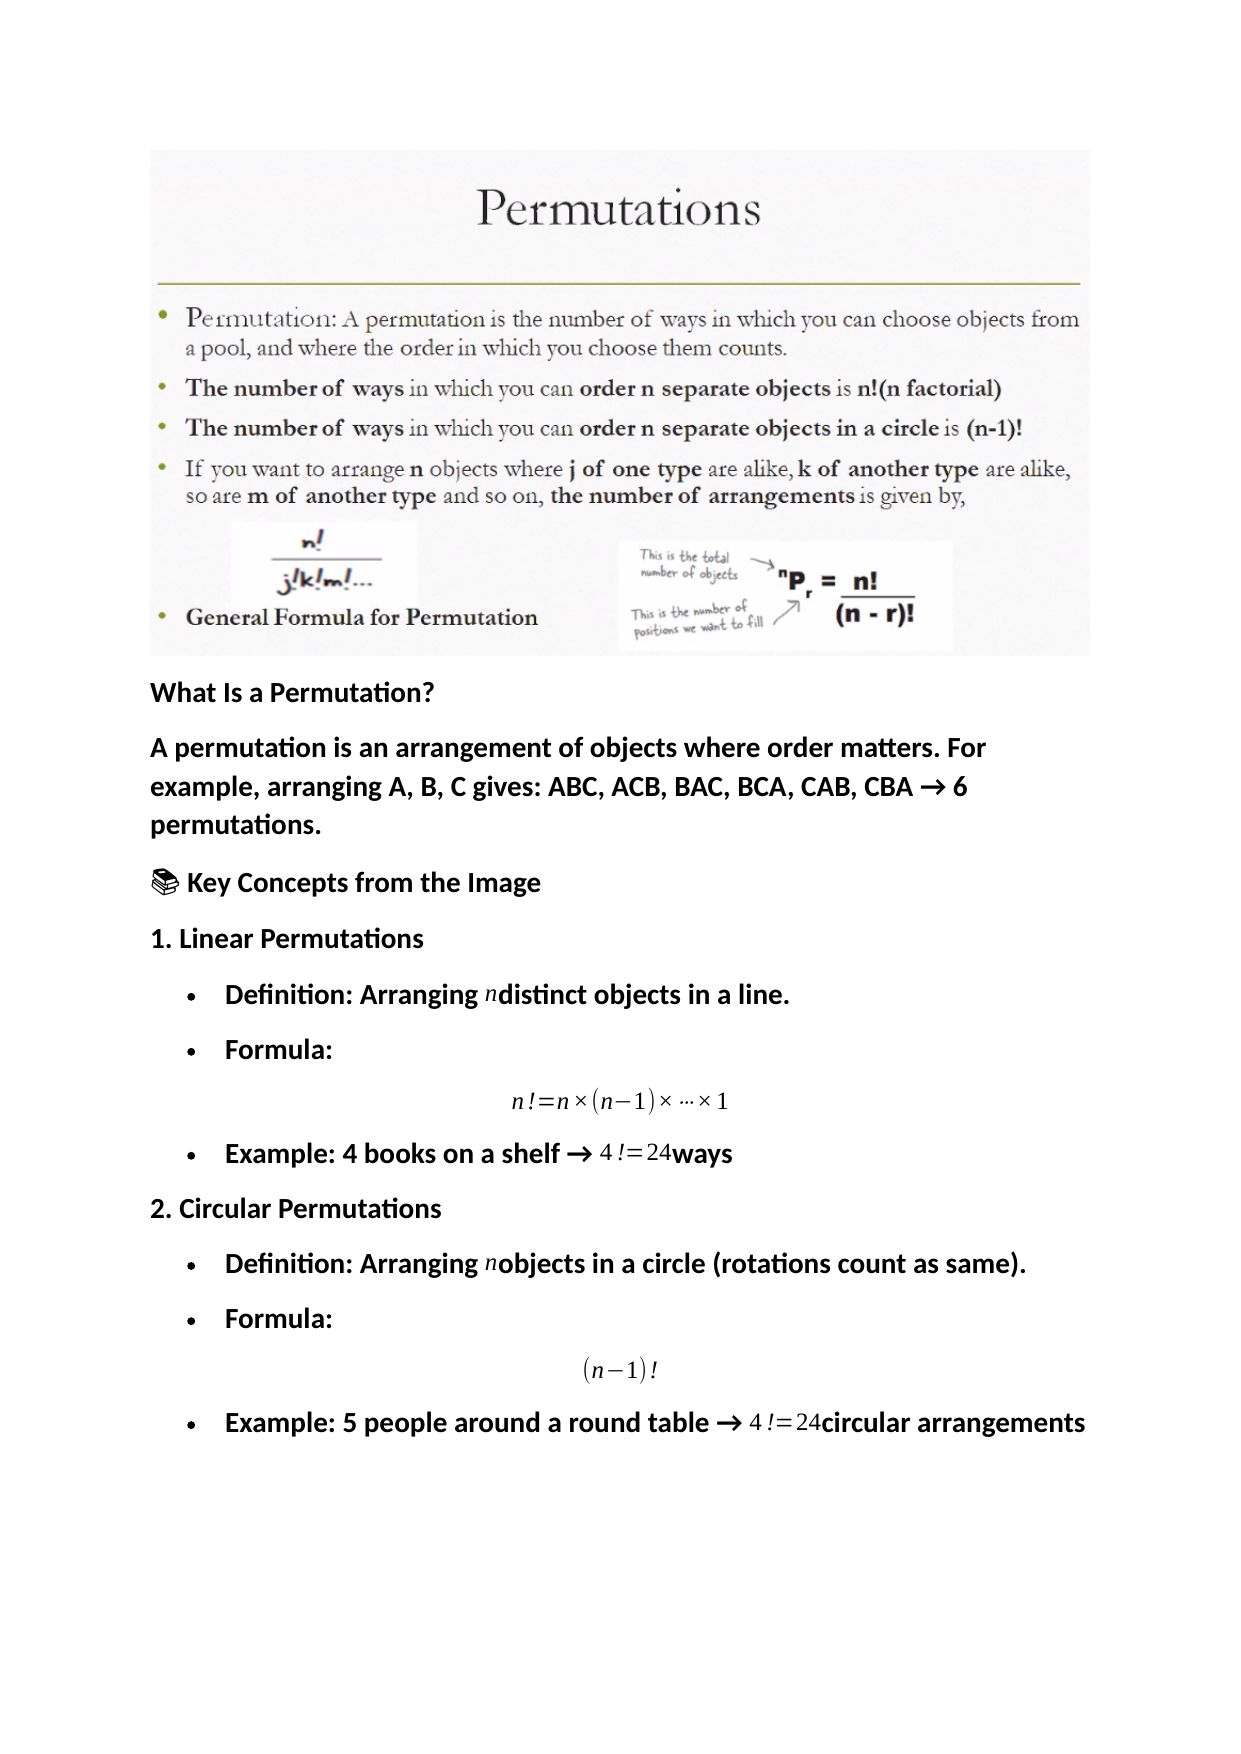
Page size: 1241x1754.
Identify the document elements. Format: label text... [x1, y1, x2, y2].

list Example: 5 people around a round table → circular arrangements [187, 1404, 1090, 1440]
text What Is a Permutation? [150, 674, 1090, 710]
text 📚 Key Concepts from the Image [150, 861, 1090, 901]
list Definition: Arranging objects in a circle (rotations count as same). [187, 1245, 1090, 1281]
picture [150, 150, 1091, 656]
list Definition: Arranging distinct objects in a line. [187, 976, 1090, 1011]
text A permutation is an arrangement of objects where order matters. For example, arranging A, B, C gives: ABC, ACB, BAC, BCA, CAB, CBA → 6 permutations. [150, 729, 1090, 842]
text 2. Circular Permutations [150, 1190, 1090, 1226]
list Formula: [187, 1031, 1090, 1066]
list Formula: [187, 1300, 1090, 1336]
text 1. Linear Permutations [150, 921, 1090, 956]
list Example: 4 books on a shelf → ways [187, 1135, 1090, 1170]
